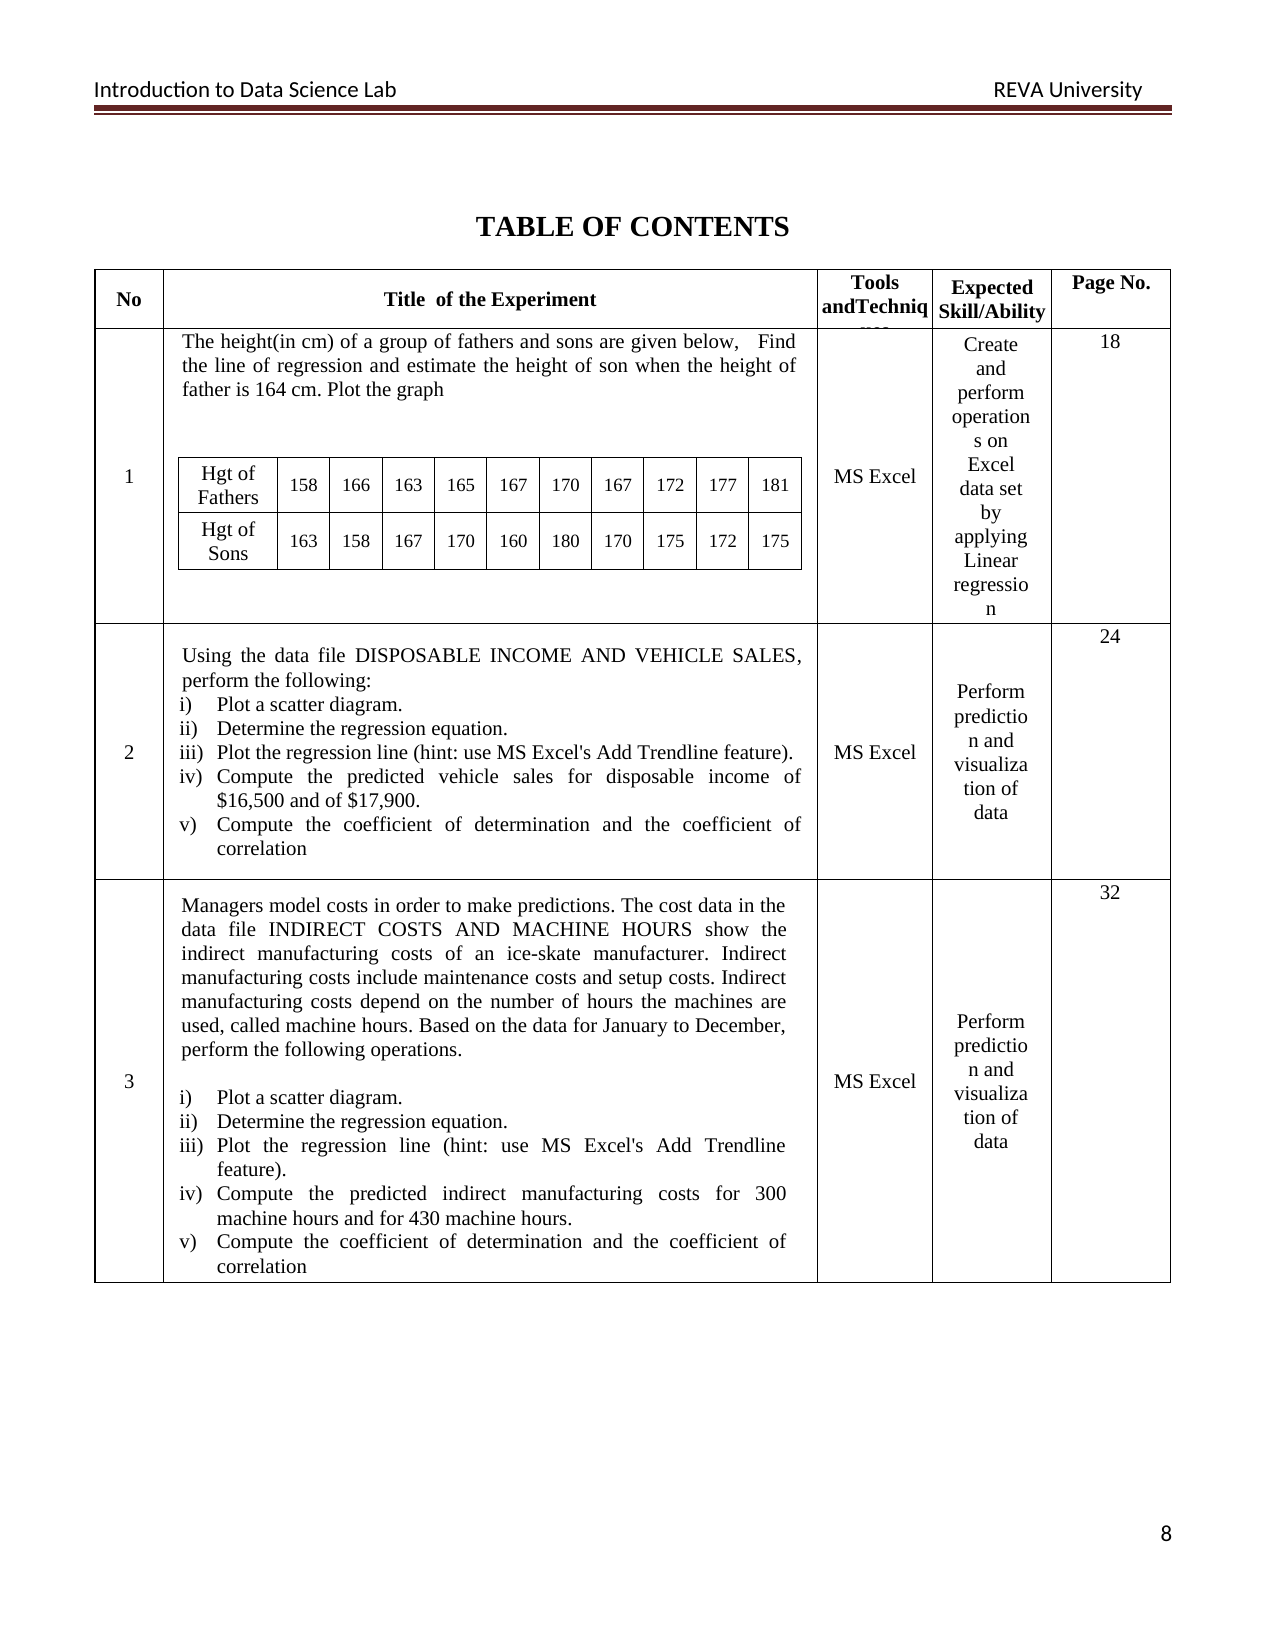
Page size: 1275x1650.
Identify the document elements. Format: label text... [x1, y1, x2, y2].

table_header Tools andTechniques [818, 270, 932, 328]
table_header Title of the Experiment [164, 270, 817, 328]
table_cell Perform prediction and visualization of data [933, 624, 1051, 879]
table_header No [96, 270, 163, 328]
table_cell The height(in cm) of a group of fathers and sons are given below, Find the line of regression and estimate the height of son when the height of father is 164 cm. Plot the graph [164, 329, 817, 623]
text TABLE OF CONTENTS [94, 209, 1172, 243]
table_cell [933, 880, 1051, 1282]
table_cell MS Excel [818, 880, 932, 1282]
table_cell Using the data file DISPOSABLE INCOME AND VEHICLE SALES, perform the following: Plot a scatter diagram. Determine the regression equation. Plot the regression line (hint: use MS Excel's Add Trendline feature). Compute the predicted vehicle sales for disposable income of $16,500 and of $17,900. Compute the coefficient of determination and the coefficient of correlation [164, 624, 817, 879]
table_cell Create and perform operations on Excel data set by applying Linear regression [933, 329, 1051, 623]
table_cell 18 [1052, 329, 1170, 623]
table_cell Managers model costs in order to make predictions. The cost data in the data file INDIRECT COSTS AND MACHINE HOURS show the indirect manufacturing costs of an ice-skate manufacturer. Indirect manufacturing costs include maintenance costs and setup costs. Indirect manufacturing costs depend on the number of hours the machines are used, called machine hours. Based on the data for January to December, perform the following operations. Plot a scatter diagram. Determine the regression equation. Plot the regression line (hint: use MS Excel's Add Trendline feature). Compute the predicted indirect manufacturing costs for 300 machine hours and for 430 machine hours. Compute the coefficient of determination and the coefficient of correlation Compute the coefficient of determination and the coefficient of correlation. [164, 880, 817, 1282]
table_cell 1 [96, 329, 163, 623]
table_header Expected Skill/Ability [933, 270, 1051, 328]
table_cell MS Excel [818, 329, 932, 623]
table_cell 24 [1052, 624, 1170, 879]
table_cell 3 [96, 880, 163, 1282]
table_cell 2 [96, 624, 163, 879]
table_cell 32 [1052, 880, 1170, 1282]
table_header Page No. [1052, 270, 1170, 328]
table_cell MS Excel [818, 624, 932, 879]
